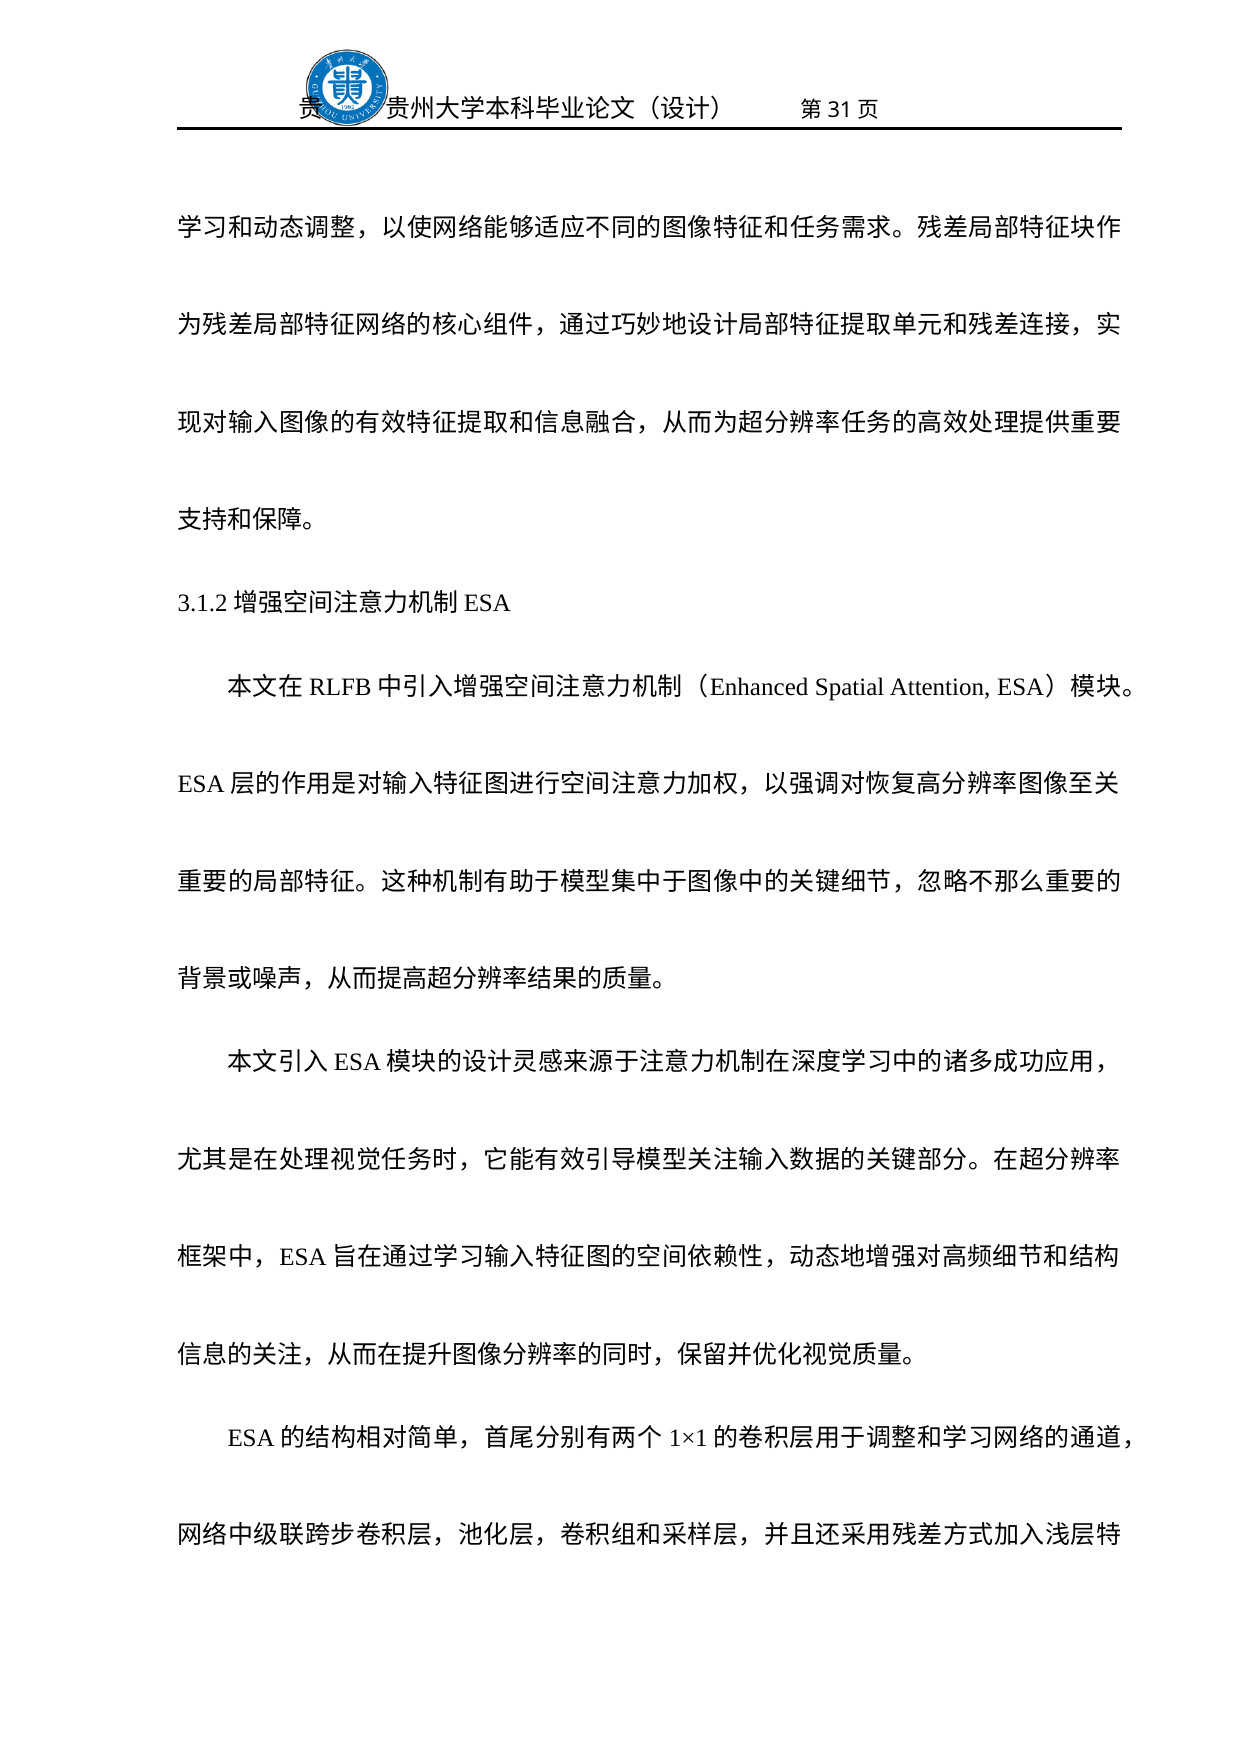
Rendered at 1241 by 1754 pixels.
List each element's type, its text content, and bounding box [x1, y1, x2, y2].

text 本文在RLFB中引入增强空间注意力机制（Enhanced Spatial Attention, ESA）模块。ESA层的作用是对输入特征图进行空间注意力加权，以强调对恢复高分辨率图像至关重要的局部特征。这种机制有助于模型集中于图像中的关键细节，忽略不那么重要的背景或噪声，从而提高超分辨率结果的质量。 [177, 652, 1122, 1009]
picture [289, 40, 403, 127]
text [177, 193, 1122, 550]
text 本文引入ESA模块的设计灵感来源于注意力机制在深度学习中的诸多成功应用，尤其是在处理视觉任务时，它能有效引导模型关注输入数据的关键部分。在超分辨率框架中，ESA旨在通过学习输入特征图的空间依赖性，动态地增强对高频细节和结构信息的关注，从而在提升图像分辨率的同时，保留并优化视觉质量。 [177, 1027, 1122, 1385]
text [177, 1403, 1122, 1565]
picture [289, 130, 403, 134]
subtitle 3.1.2 增强空间注意力机制ESA [177, 568, 1122, 633]
